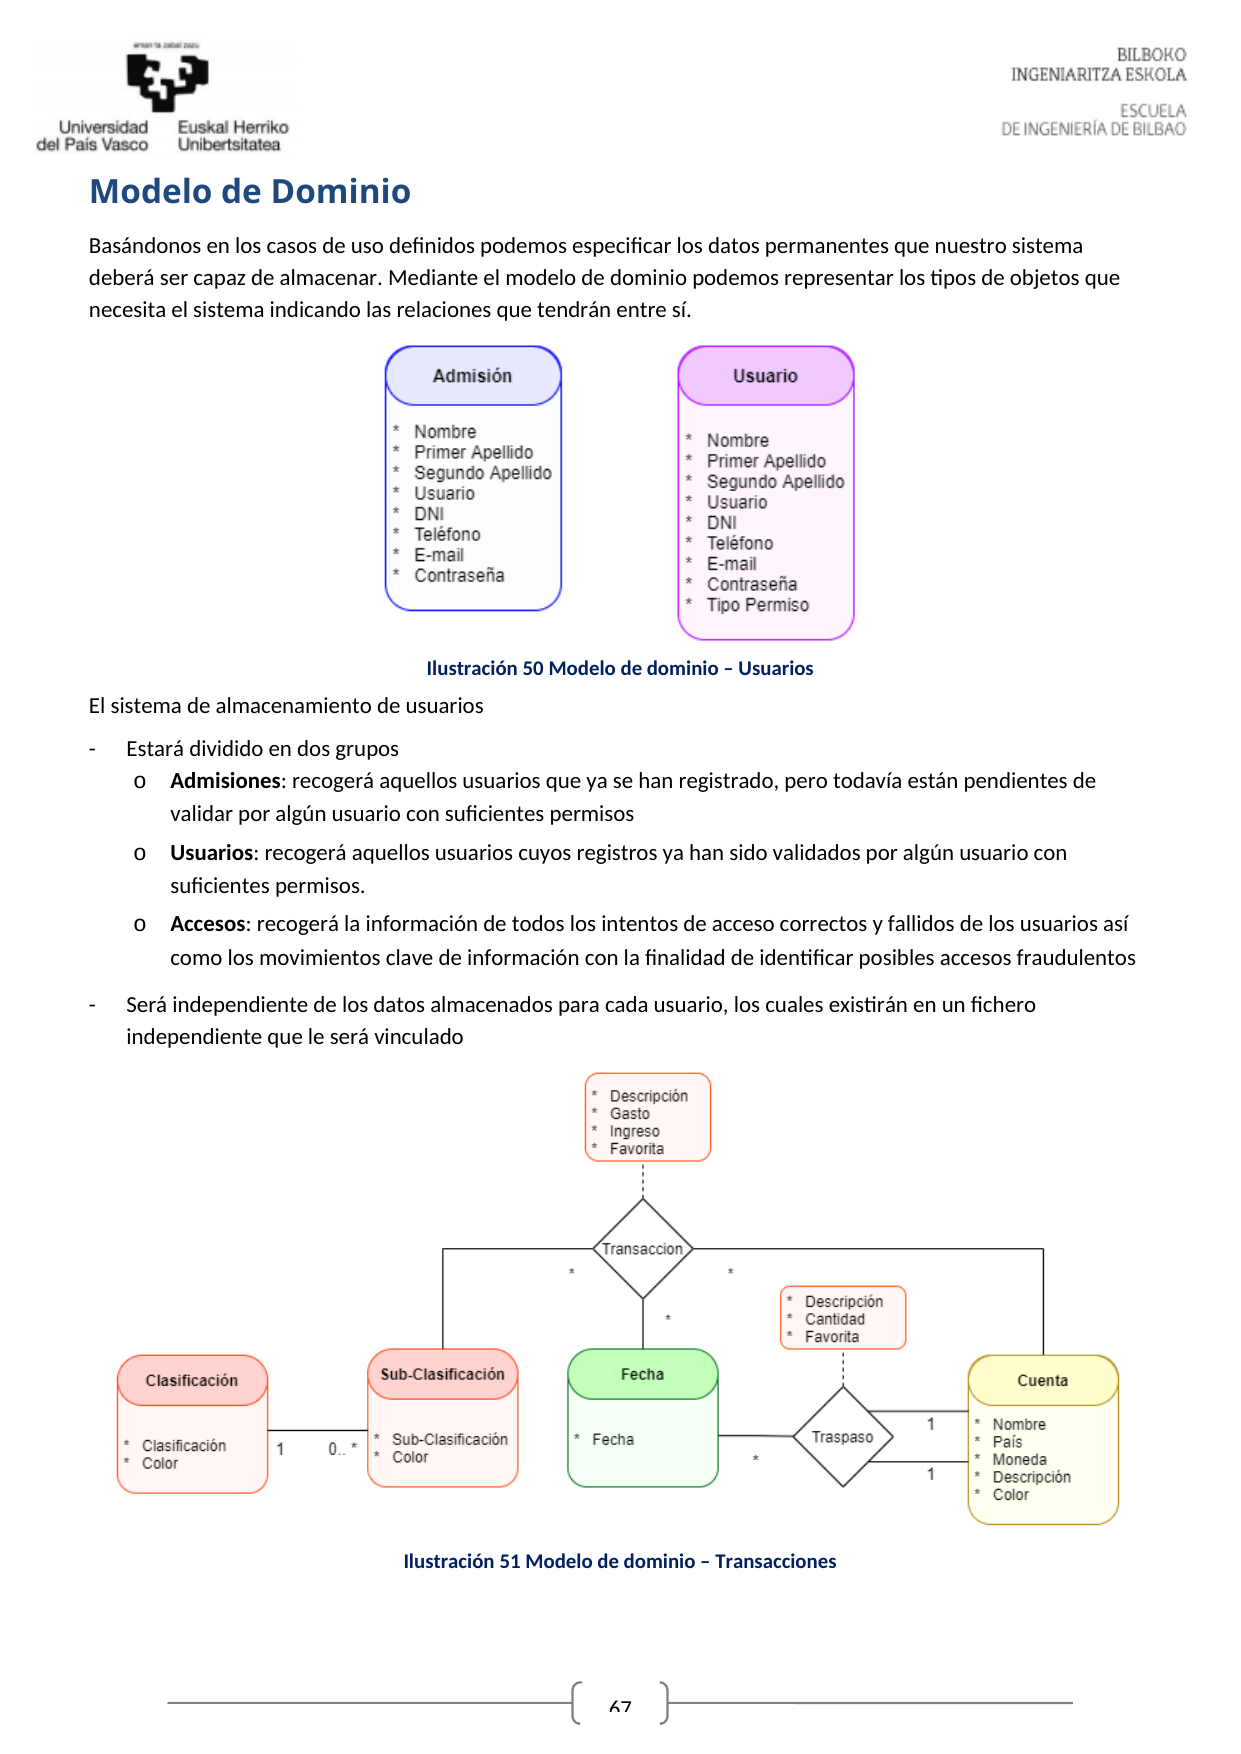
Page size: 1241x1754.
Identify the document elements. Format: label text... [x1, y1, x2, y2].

list Será independiente de los datos almacenados para cada usuario, los cuales existirán en un fichero independiente que le será vinculado [89, 990, 1152, 1050]
picture [29, 25, 1213, 162]
list Estará dividido en dos grupos [89, 734, 1152, 762]
subtitle Modelo de Dominio [89, 102, 1152, 214]
text Basándonos en los casos de uso definidos podemos especificar los datos permanentes que nuestro sistema deberá ser capaz de almacenar. Mediante el modelo de dominio podemos representar los tipos de objetos que necesita el sistema indicando las relaciones que tendrán entre sí. [89, 231, 1152, 323]
picture [112, 1064, 1128, 1534]
list Accesos: recogerá la información de todos los intentos de acceso correctos y fallidos de los usuarios así como los movimientos clave de información con la finalidad de identificar posibles accesos fraudulentos [133, 909, 1152, 971]
picture [369, 337, 871, 651]
list Admisiones: recogerá aquellos usuarios que ya se han registrado, pero todavía están pendientes de validar por algún usuario con suficientes permisos [133, 766, 1152, 827]
list Usuarios: recogerá aquellos usuarios cuyos registros ya han sido validados por algún usuario con suficientes permisos. [133, 838, 1152, 899]
text El sistema de almacenamiento de usuarios [89, 691, 1152, 719]
